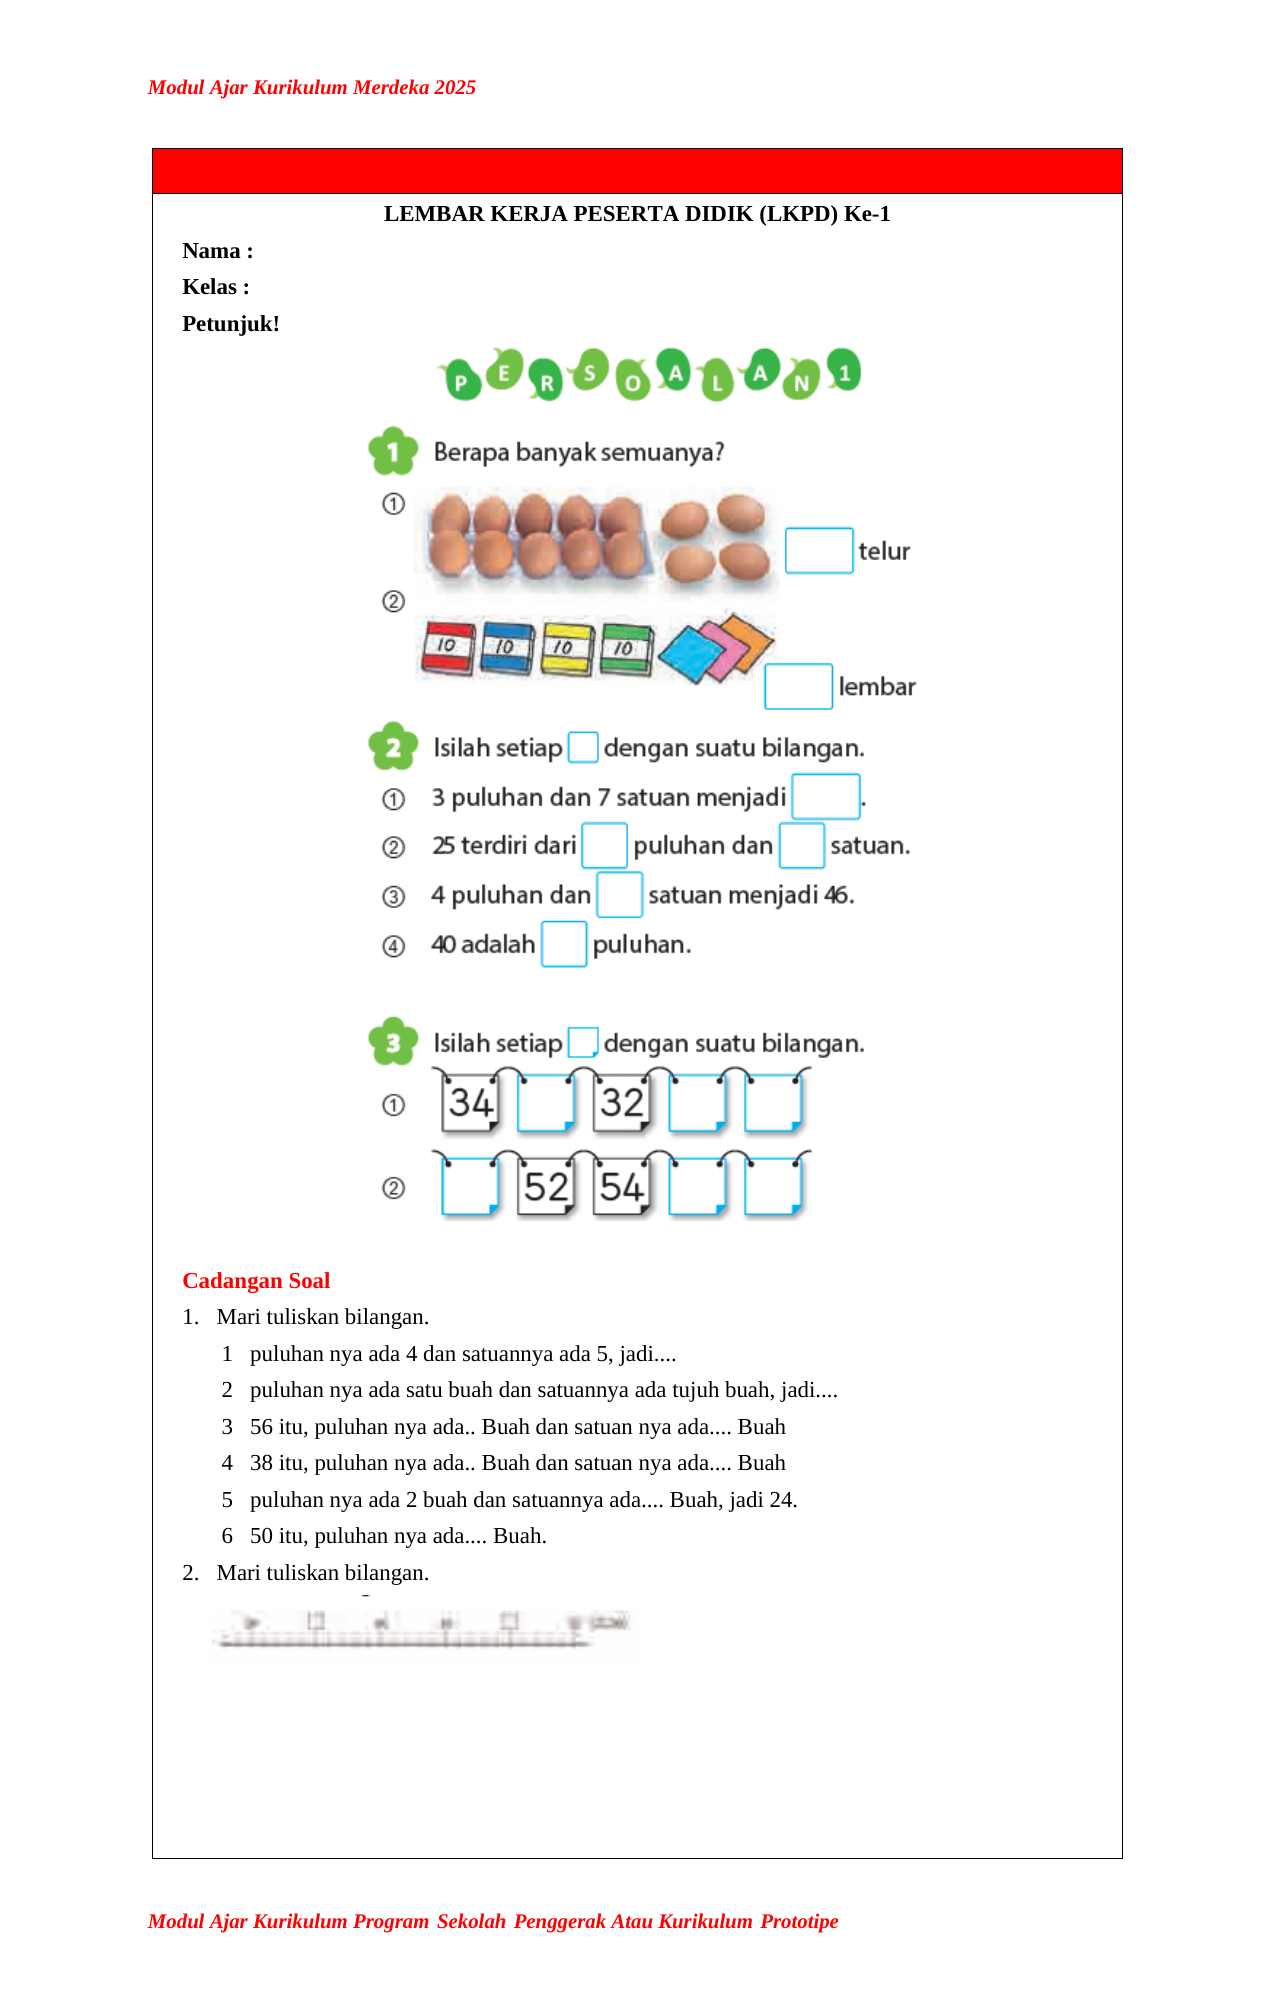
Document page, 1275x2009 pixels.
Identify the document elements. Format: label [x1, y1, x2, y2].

picture [347, 346, 947, 1221]
table_cell [153, 149, 1122, 193]
table_cell [153, 194, 1122, 1858]
picture [206, 1595, 640, 1666]
